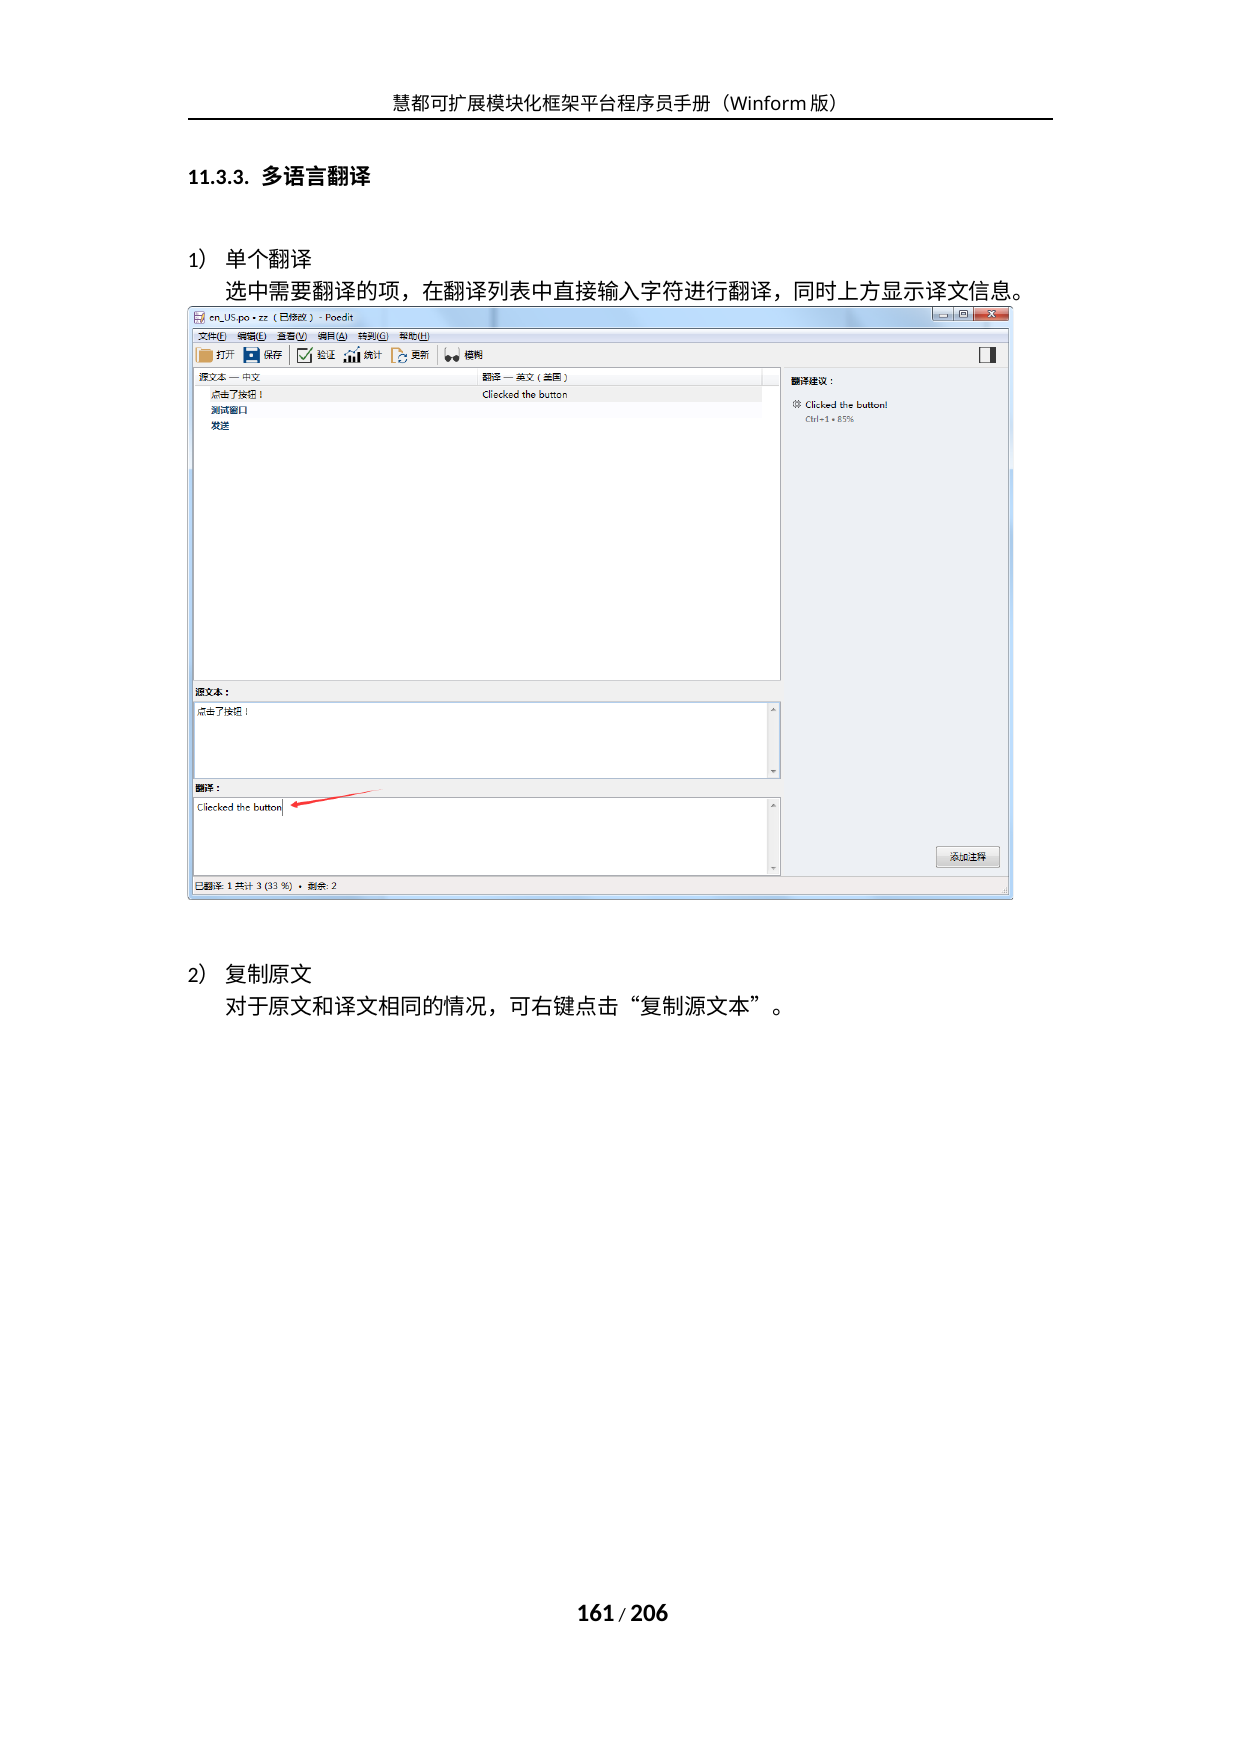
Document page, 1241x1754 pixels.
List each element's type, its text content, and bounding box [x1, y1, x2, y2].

subtitle 多语言翻译 [187, 158, 1053, 191]
list 单个翻译 [187, 241, 1053, 274]
picture [187, 306, 1014, 900]
list 对于原文和译文相同的情况，可右键点击“复制源文本”。 [225, 989, 1053, 1021]
list 选中需要翻译的项，在翻译列表中直接输入字符进行翻译，同时上方显示译文信息。 [225, 274, 1053, 306]
list 复制原文 [187, 956, 1053, 989]
